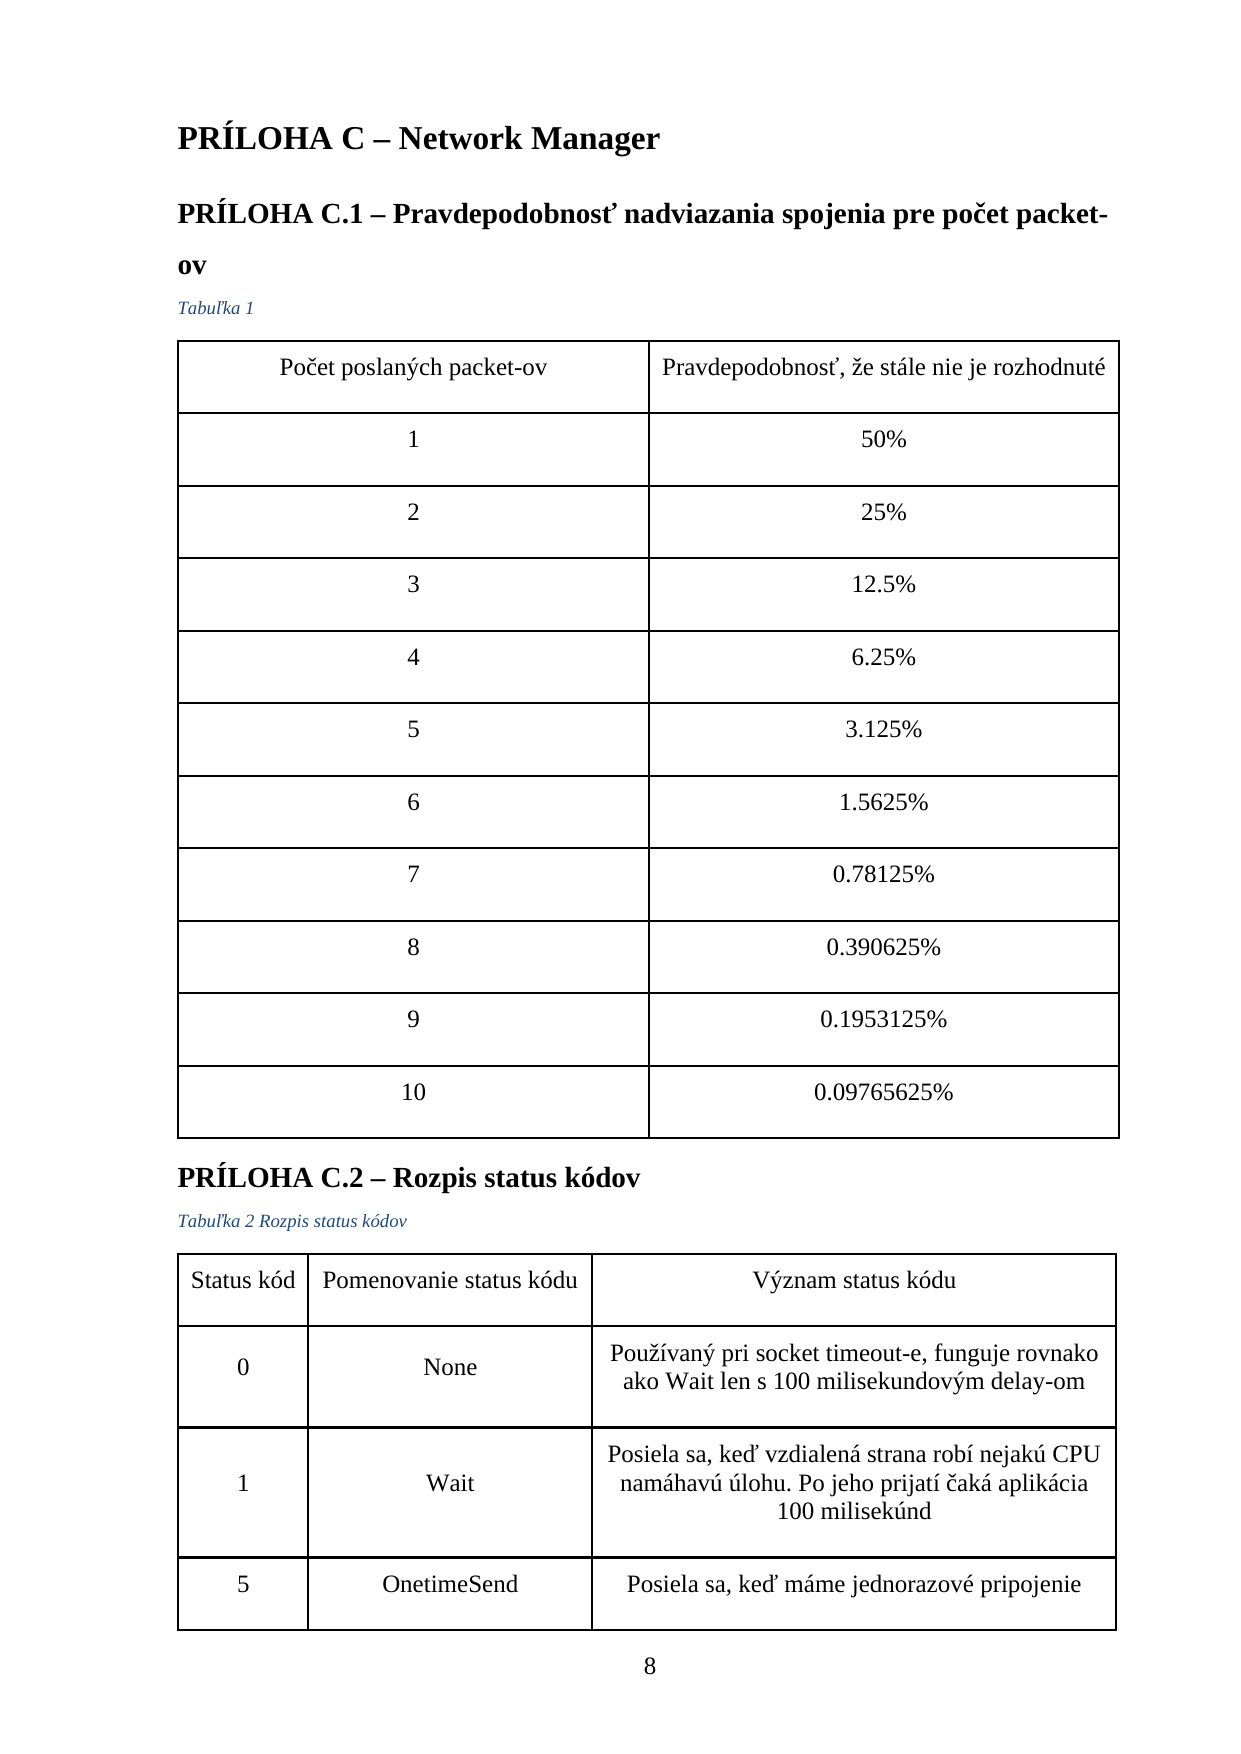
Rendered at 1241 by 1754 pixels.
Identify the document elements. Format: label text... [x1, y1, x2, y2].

table_cell 1 [179, 414, 648, 484]
table_cell 1 [179, 1429, 307, 1556]
table_cell 0.09765625% [650, 1067, 1118, 1137]
table_cell 5 [179, 704, 648, 774]
table_cell 4 [179, 632, 648, 702]
table_cell 50% [650, 414, 1118, 484]
table_cell 25% [650, 487, 1118, 557]
table_header Počet poslaných packet-ov [179, 342, 648, 412]
table_cell OnetimeSend [309, 1559, 591, 1629]
table_cell 6.25% [650, 632, 1118, 702]
table_cell 0.390625% [650, 922, 1118, 992]
table_cell 0.78125% [650, 849, 1118, 919]
table_cell 12.5% [650, 559, 1118, 629]
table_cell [593, 1559, 1115, 1629]
table_cell 8 [179, 922, 648, 992]
table_cell 0.1953125% [650, 994, 1118, 1064]
table_header Pravdepodobnosť, že stále nie je rozhodnuté [650, 342, 1118, 412]
table_cell 6 [179, 777, 648, 847]
table_cell 0 [179, 1327, 307, 1426]
table_cell 7 [179, 849, 648, 919]
table_cell 1.5625% [650, 777, 1118, 847]
text PRÍLOHA C.1 – Pravdepodobnosť nadviazania spojenia pre počet packet-ov [177, 196, 1122, 280]
table_cell 3 [179, 559, 648, 629]
table_cell Wait [309, 1429, 591, 1556]
table_header Status kód [179, 1255, 307, 1325]
table_header Pomenovanie status kódu [309, 1255, 591, 1325]
table_cell 9 [179, 994, 648, 1064]
text PRÍLOHA C.2 – Rozpis status kódov [177, 1160, 1122, 1193]
table_cell 10 [179, 1067, 648, 1137]
table_cell None [309, 1327, 591, 1426]
table_cell 3.125% [650, 704, 1118, 774]
table_cell 2 [179, 487, 648, 557]
table_cell Posiela sa, keď vzdialená strana robí nejakú CPU namáhavú úlohu. Po jeho prijatí čaká aplikácia 100 milisekúnd [593, 1429, 1115, 1556]
table_header Význam status kódu [593, 1255, 1115, 1325]
text PRÍLOHA C – Network Manager [177, 118, 1122, 156]
table_cell 5 [179, 1559, 307, 1629]
table_cell Používaný pri socket timeout-e, funguje rovnako ako Wait len s 100 milisekundovým delay-om [593, 1327, 1115, 1426]
